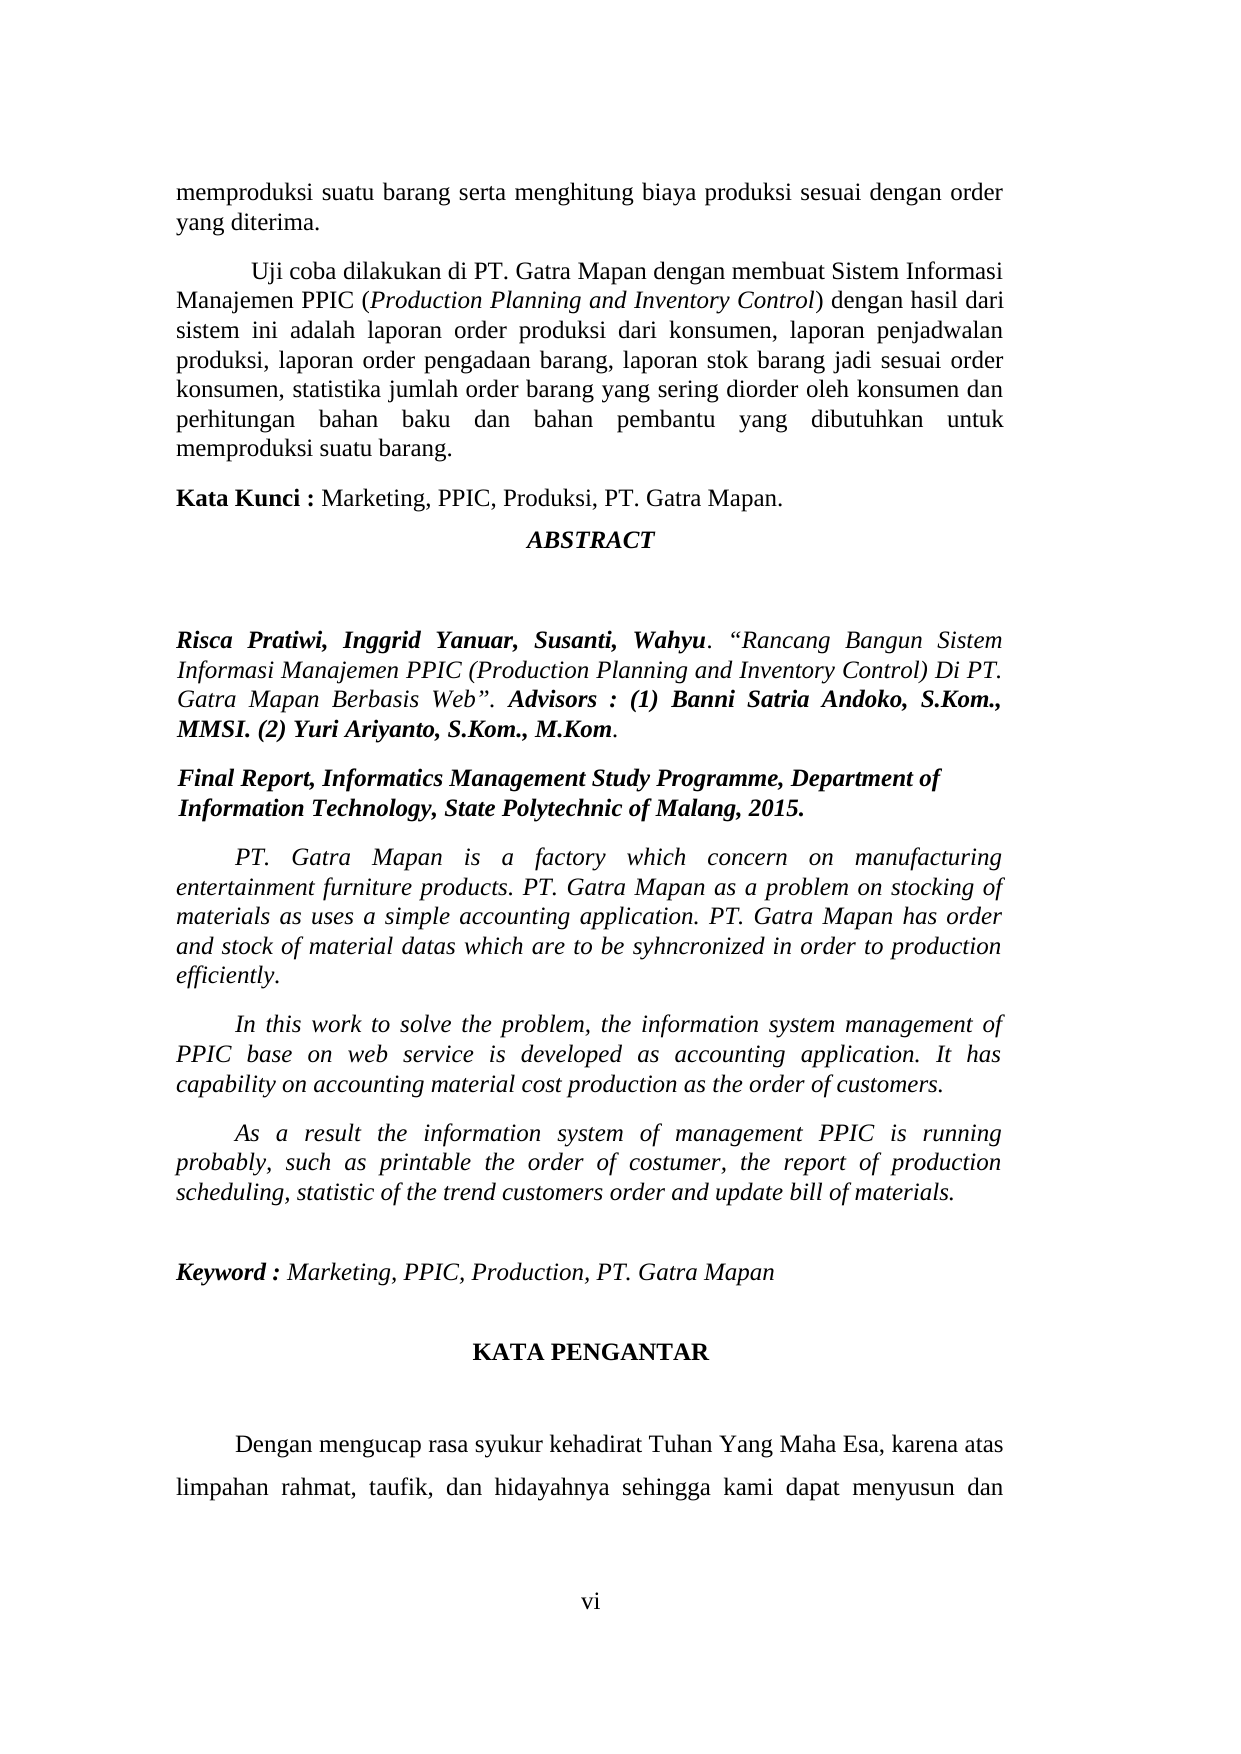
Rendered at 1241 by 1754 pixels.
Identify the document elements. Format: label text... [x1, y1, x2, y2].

text PT. Gatra Mapan is a factory which concern on manufacturing entertainment furniture products. PT. Gatra Mapan as a problem on stocking of materials as uses a simple accounting application. PT. Gatra Mapan has order and stock of material datas which are to be syhncronized in order to production efficiently. [176, 842, 1005, 989]
text Risca Pratiwi, Inggrid Yanuar, Susanti, Wahyu. “Rancang Bangun Sistem Informasi Manajemen PPIC (Production Planning and Inventory Control) Di PT. Gatra Mapan Berbasis Web”. Advisors : (1) Banni Satria Andoko, S.Kom., MMSI. (2) Yuri Ariyanto, S.Kom., M.Kom. [176, 625, 1005, 743]
text In this work to solve the problem, the information system management of PPIC base on web service is developed as accounting application. It has capability on accounting material cost production as the order of customers. [176, 1009, 1005, 1097]
text Kata Kunci : Marketing, PPIC, Produksi, PT. Gatra Mapan. [176, 483, 1037, 512]
subtitle ABSTRACT [177, 526, 1004, 554]
text Uji coba dilakukan di PT. Gatra Mapan dengan membuat Sistem Informasi Manajemen PPIC (Production Planning and Inventory Control) dengan hasil dari sistem ini adalah laporan order produksi dari konsumen, laporan penjadwalan produksi, laporan order pengadaan barang, laporan stok barang jadi sesuai order konsumen, statistika jumlah order barang yang sering diorder oleh konsumen dan perhitungan bahan baku dan bahan pembantu yang dibutuhkan untuk memproduksi suatu barang. [176, 256, 1004, 462]
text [176, 177, 1004, 236]
text Keyword : Marketing, PPIC, Production, PT. Gatra Mapan [176, 1257, 1005, 1286]
text Final Report, Informatics Management Study Programme, Department of Information Technology, State Polytechnic of Malang, 2015. [177, 763, 1038, 822]
text KATA PENGANTAR [261, 1337, 921, 1366]
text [176, 1429, 1004, 1501]
text As a result the information system of management PPIC is running probably, such as printable the order of costumer, the report of production scheduling, statistic of the trend customers order and update bill of materials. [176, 1118, 1005, 1206]
